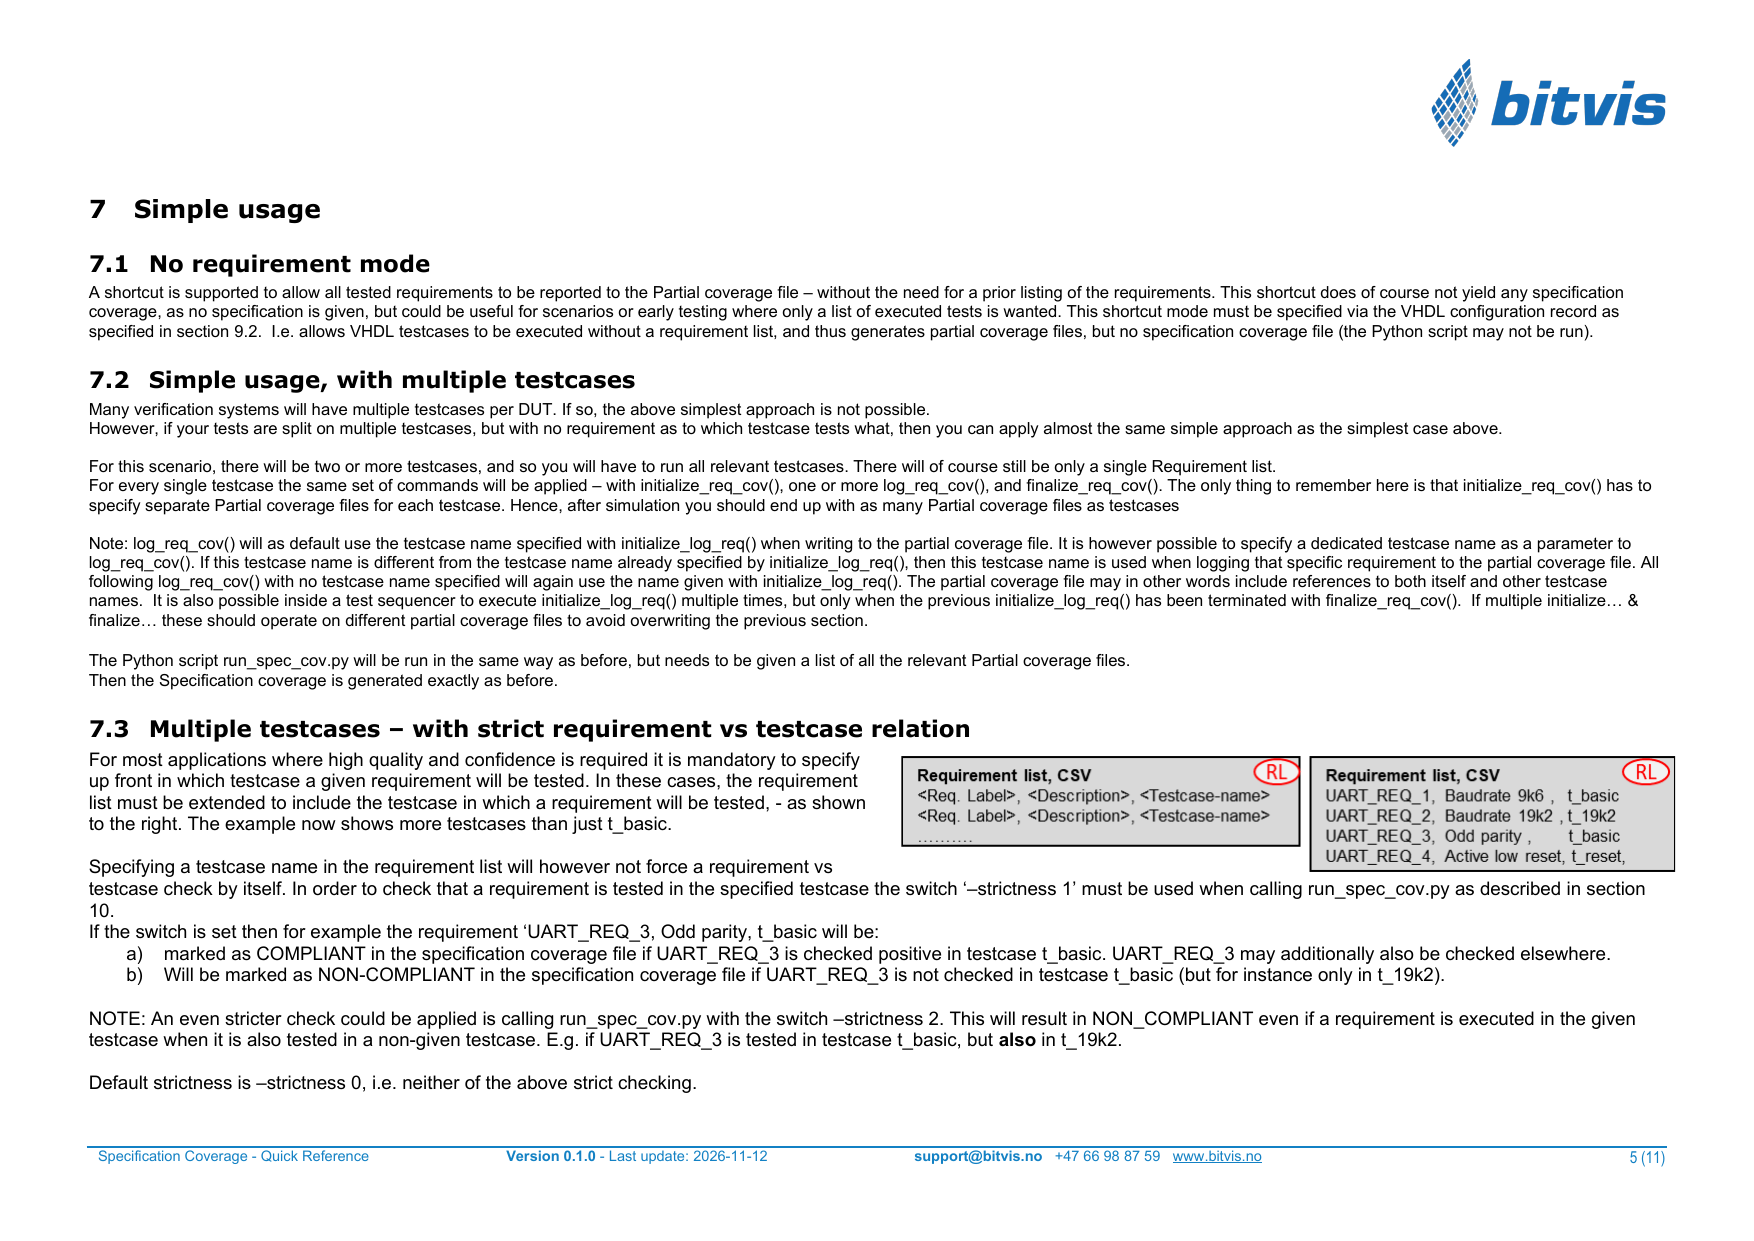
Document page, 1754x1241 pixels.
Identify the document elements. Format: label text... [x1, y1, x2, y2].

subtitle Simple usage, with multiple testcases [88, 366, 1665, 393]
picture [901, 749, 1676, 876]
text A shortcut is supported to allow all tested requirements to be reported to the Partial coverage file – without the need for a prior listing of the requirements. This shortcut does of course not yield any specification coverage, as no specification is given, but could be useful for scenarios or early testing where only a list of executed tests is wanted. This shortcut mode must be specified via the VHDL configuration record as specified in section 9.2. I.e. allows VHDL testcases to be executed without a requirement list, and thus generates partial coverage files, but no specification coverage file (the Python script may not be run). [88, 283, 1665, 341]
subtitle No requirement mode [88, 249, 1665, 277]
text If the switch is set then for example the requirement ‘UART_REQ_3, Odd parity, t_basic will be: [88, 921, 1665, 943]
text Then the Specification coverage is generated exactly as before. [88, 670, 1665, 689]
text Specifying a testcase name in the requirement list will however not force a requirement vs testcase check by itself. In order to check that a requirement is tested in the specified testcase the switch ‘–strictness 1’ must be used when calling run_spec_cov.py as described in section 10. [88, 856, 1665, 921]
text However, if your tests are split on multiple testcases, but with no requirement as to which testcase tests what, then you can apply almost the same simple approach as the simplest case above. [88, 419, 1665, 438]
text NOTE: An even stricter check could be applied is calling run_spec_cov.py with the switch –strictness 2. This will result in NON_COMPLIANT even if a requirement is executed in the given testcase when it is also tested in a non-given testcase. E.g. if UART_REQ_3 is tested in testcase t_basic, but also in t_19k2. [88, 1007, 1665, 1050]
text For this scenario, there will be two or more testcases, and so you will have to run all relevant testcases. There will of course still be only a single Requirement list. [88, 457, 1665, 476]
text For every single testcase the same set of commands will be applied – with initialize_req_cov(), one or more log_req_cov(), and finalize_req_cov(). The only thing to remember here is that initialize_req_cov() has to specify separate Partial coverage files for each testcase. Hence, after simulation you should end up with as many Partial coverage files as testcases [88, 476, 1665, 514]
text Note: log_req_cov() will as default use the testcase name specified with initialize_log_req() when writing to the partial coverage file. It is however possible to specify a dedicated testcase name as a parameter to log_req_cov(). If this testcase name is different from the testcase name already specified by initialize_log_req(), then this testcase name is used when logging that specific requirement to the partial coverage file. All following log_req_cov() with no testcase name specified will again use the name given with initialize_log_req(). The partial coverage file may in other words include references to both itself and other testcase names. It is also possible inside a test sequencer to execute initialize_log_req() multiple times, but only when the previous initialize_log_req() has been terminated with finalize_req_cov(). If multiple initialize… & finalize… these should operate on different partial coverage files to avoid overwriting the previous section. [88, 534, 1665, 629]
subtitle Simple usage [88, 193, 1665, 224]
text Default strictness is –strictness 0, i.e. neither of the above strict checking. [88, 1072, 1665, 1093]
list Will be marked as NON-COMPLIANT in the specification coverage file if UART_REQ_3 is not checked in testcase t_basic (but for instance only in t_19k2). [126, 964, 1665, 986]
text For most applications where high quality and confidence is required it is mandatory to specify up front in which testcase a given requirement will be tested. In these cases, the requirement list must be extended to include the testcase in which a requirement will be tested, - as shown to the right. The example now shows more testcases than just t_basic. [88, 748, 1665, 835]
picture [1431, 59, 1666, 147]
subtitle Multiple testcases – with strict requirement vs testcase relation [88, 714, 1665, 742]
text Many verification systems will have multiple testcases per DUT. If so, the above simplest approach is not possible. [88, 399, 1665, 419]
list marked as COMPLIANT in the specification coverage file if UART_REQ_3 is checked positive in testcase t_basic. UART_REQ_3 may additionally also be checked elsewhere. [126, 943, 1665, 964]
text The Python script run_spec_cov.py will be run in the same way as before, but needs to be given a list of all the relevant Partial coverage files. [88, 651, 1665, 670]
